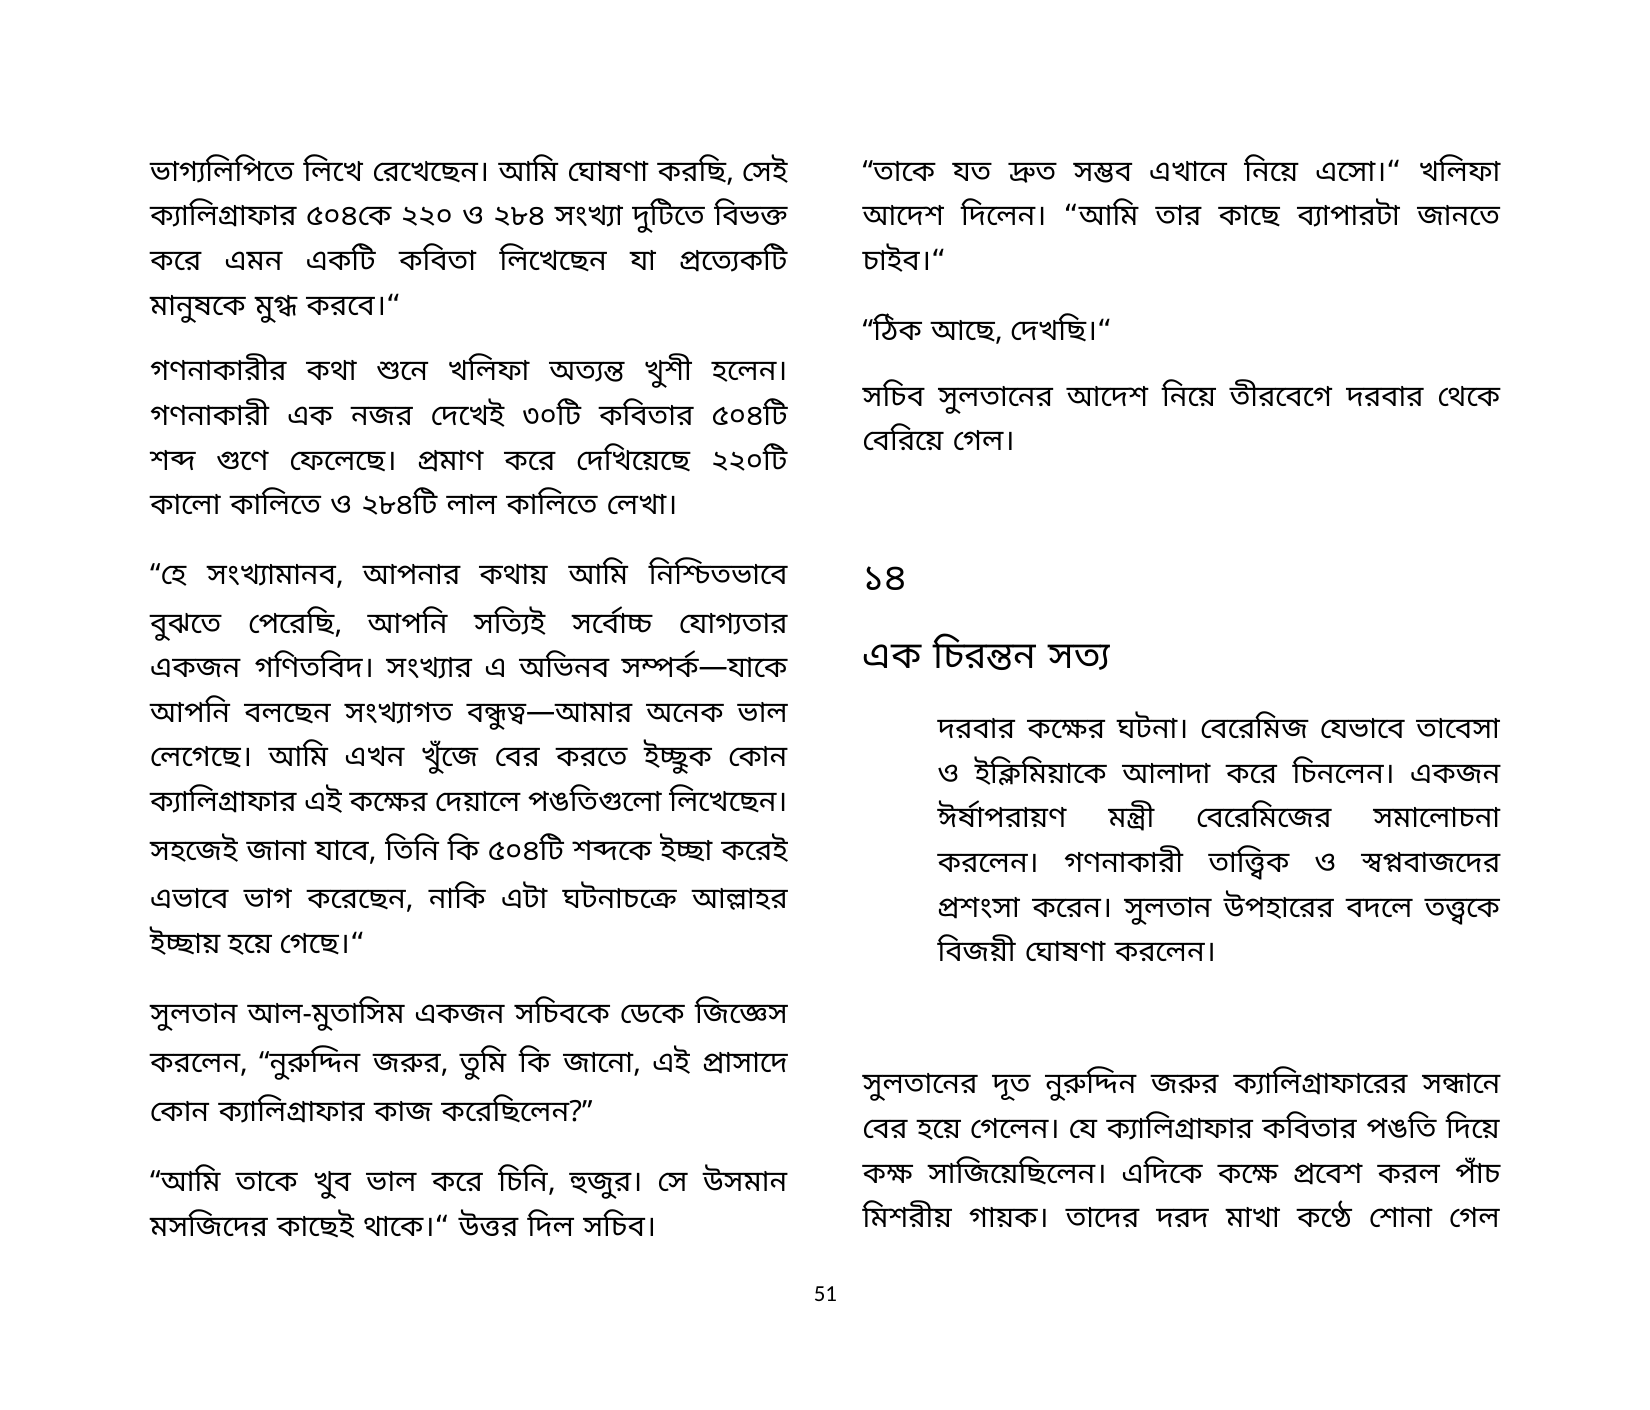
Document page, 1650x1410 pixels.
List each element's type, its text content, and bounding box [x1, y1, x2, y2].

text “তাকে যত দ্রুত সম্ভব এখানে নিয়ে এসো।“ খলিফা আদেশ দিলেন। “আমি তার কাছে ব্যাপারটা জানতে চাইব।“ [862, 150, 1500, 282]
text গণনাকারীর কথা শুনে খলিফা অত্যন্ত খুশী হলেন। গণনাকারী এক নজর দেখেই ৩০টি কবিতার ৫০৪টি শব্দ গুণে ফেলেছে। প্রমাণ করে দেখিয়েছে ২২০টি কালো কালিতে ও ২৮৪টি লাল কালিতে লেখা। [150, 354, 787, 526]
text “আমি তাকে খুব ভাল করে চিনি, হুজুর। সে উসমান মসজিদের কাছেই থাকে।“ উত্তর দিল সচিব। [150, 1160, 787, 1248]
text এক চিরন্তন সত্য [862, 634, 1500, 683]
text দরবার কক্ষের ঘটনা। বেরেমিজ যেভাবে তাবেসা ও ইক্লিমিয়াকে আলাদা করে চিনলেন। একজন ঈর্ষাপরায়ণ মন্ত্রী বেরেমিজের সমালোচনা করলেন। গণনাকারী তাত্ত্বিক ও স্বপ্নবাজদের প্রশংসা করেন। সুলতান উপহারের বদলে তত্ত্বকে বিজয়ী ঘোষণা করলেন। [937, 712, 1500, 974]
text “হে সংখ্যামানব, আপনার কথায় আমি নিশ্চিতভাবে বুঝতে পেরেছি, আপনি সত্যিই সর্বোচ্চ যোগ্যতার একজন গণিতবিদ। সংখ্যার এ অভিনব সম্পর্ক—যাকে আপনি বলছেন সংখ্যাগত বন্ধুত্ব—আমার অনেক ভাল লেগেছে। আমি এখন খুঁজে বের করতে ইচ্ছুক কোন ক্যালিগ্রাফার এই কক্ষের দেয়ালে পঙতিগুলো লিখেছেন। সহজেই জানা যাবে, তিনি কি ৫০৪টি শব্দকে ইচ্ছা করেই এভাবে ভাগ করেছেন, নাকি এটা ঘটনাচক্রে আল্লাহর ইচ্ছায় হয়ে গেছে।“ [150, 553, 787, 966]
text “ঠিক আছে, দেখছি।“ [862, 309, 1500, 352]
text সচিব সুলতানের আদেশ নিয়ে তীরবেগে দরবার থেকে বেরিয়ে গেল। [862, 379, 1500, 463]
text ১৪ [862, 556, 1500, 605]
text সুলতান আল-মুতাসিম একজন সচিবকে ডেকে জিজ্ঞেস করলেন, “নুরুদ্দিন জরুর, তুমি কি জানো, এই প্রাসাদে কোন ক্যালিগ্রাফার কাজ করেছিলেন?” [150, 992, 787, 1133]
